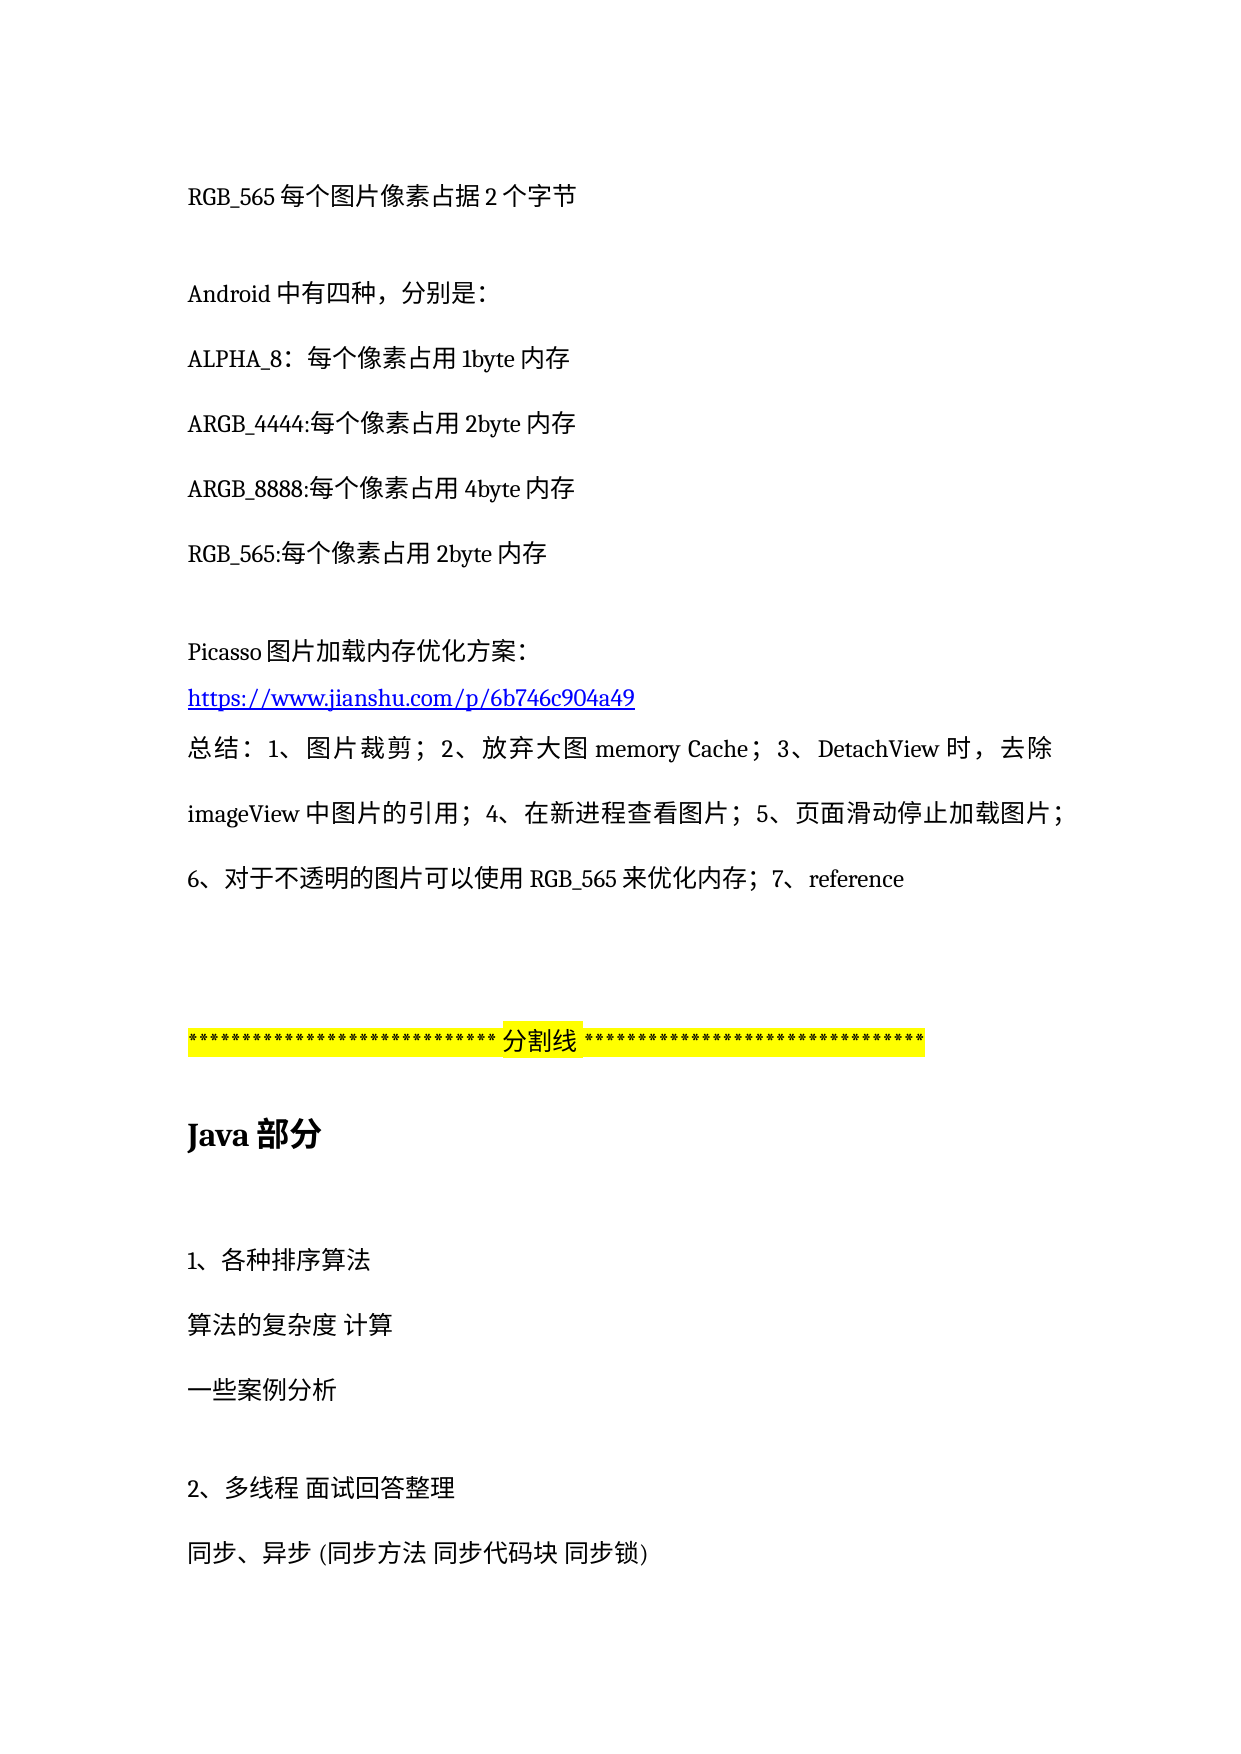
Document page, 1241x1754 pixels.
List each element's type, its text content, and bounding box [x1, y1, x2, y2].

text RGB_565每个图片像素占据2个字节 [187, 162, 1053, 227]
text https://www.jianshu.com/p/6b746c904a49 [187, 682, 1053, 714]
text 同步、异步 (同步方法 同步代码块 同步锁) [187, 1519, 1053, 1584]
text 一些案例分析 [187, 1356, 1053, 1421]
text 总结：1、图片裁剪；2、放弃大图memory Cache；3、DetachView时，去除imageView中图片的引用；4、在新进程查看图片；5、页面滑动停止加载图片；6、对于不透明的图片可以使用RGB_565来优化内存；7、reference [187, 714, 1053, 909]
text 2、多线程 面试回答整理 [187, 1454, 1053, 1519]
text 1、各种排序算法 [187, 1226, 1053, 1291]
text ARGB_8888:每个像素占用4byte内存 [187, 454, 1053, 519]
text ARGB_4444:每个像素占用2byte内存 [187, 389, 1053, 454]
text ***************************** 分割线 ******************************** [187, 1007, 1053, 1072]
text Picasso图片加载内存优化方案： [187, 617, 1053, 682]
text ALPHA_8：每个像素占用1byte内存 [187, 324, 1053, 389]
text Android中有四种，分别是： [187, 259, 1053, 324]
text RGB_565:每个像素占用2byte内存 [187, 519, 1053, 584]
text 算法的复杂度 计算 [187, 1291, 1053, 1356]
subtitle Java部分 [187, 1099, 1053, 1164]
